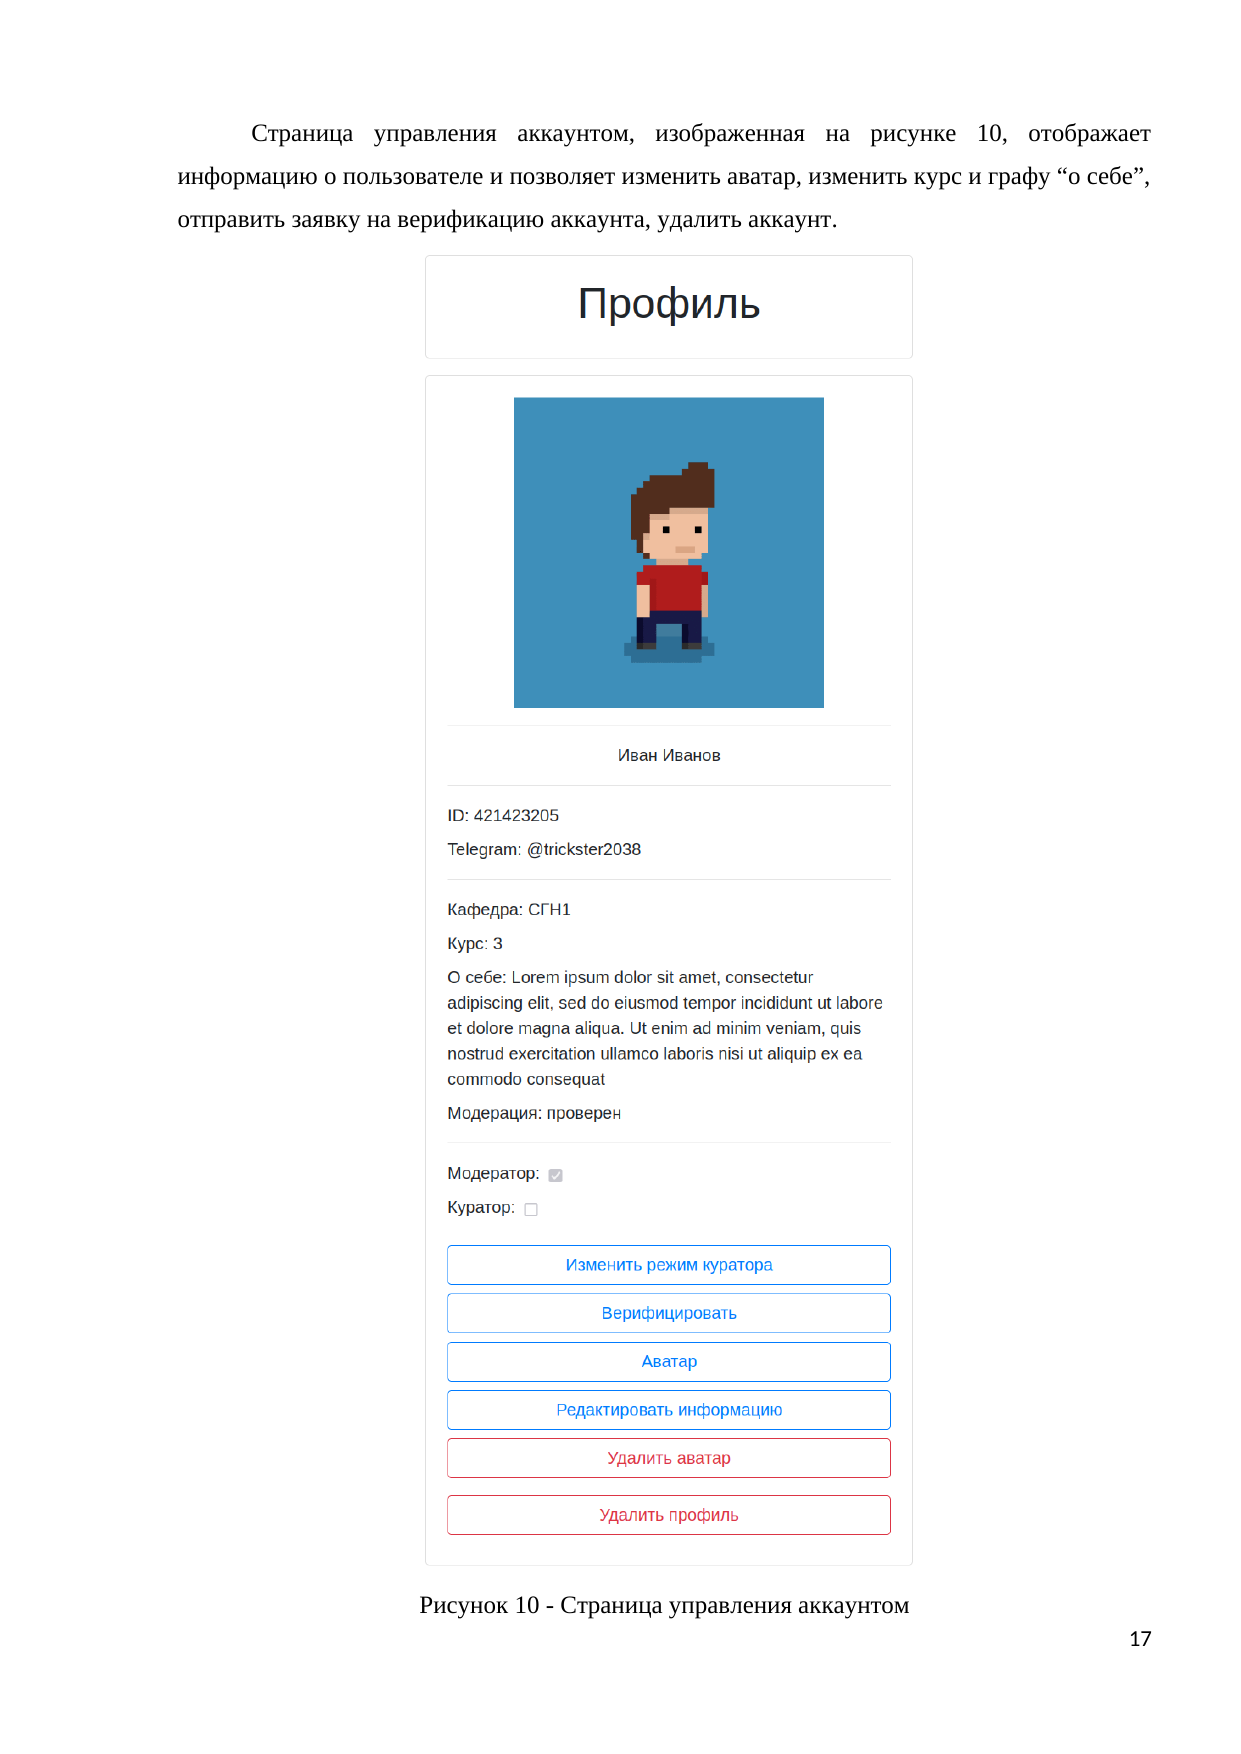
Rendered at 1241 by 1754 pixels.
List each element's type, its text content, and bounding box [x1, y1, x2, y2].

text Страница управления аккаунтом, изображенная на рисунке 10, отображает информацию о пользователе и позволяет изменить аватар, изменить курс и графу “о себе”, отправить заявку на верификацию аккаунта, удалить аккаунт. [177, 118, 1152, 233]
text Рисунок 10 - Страница управления аккаунтом [177, 1590, 1152, 1619]
picture [408, 247, 921, 1577]
